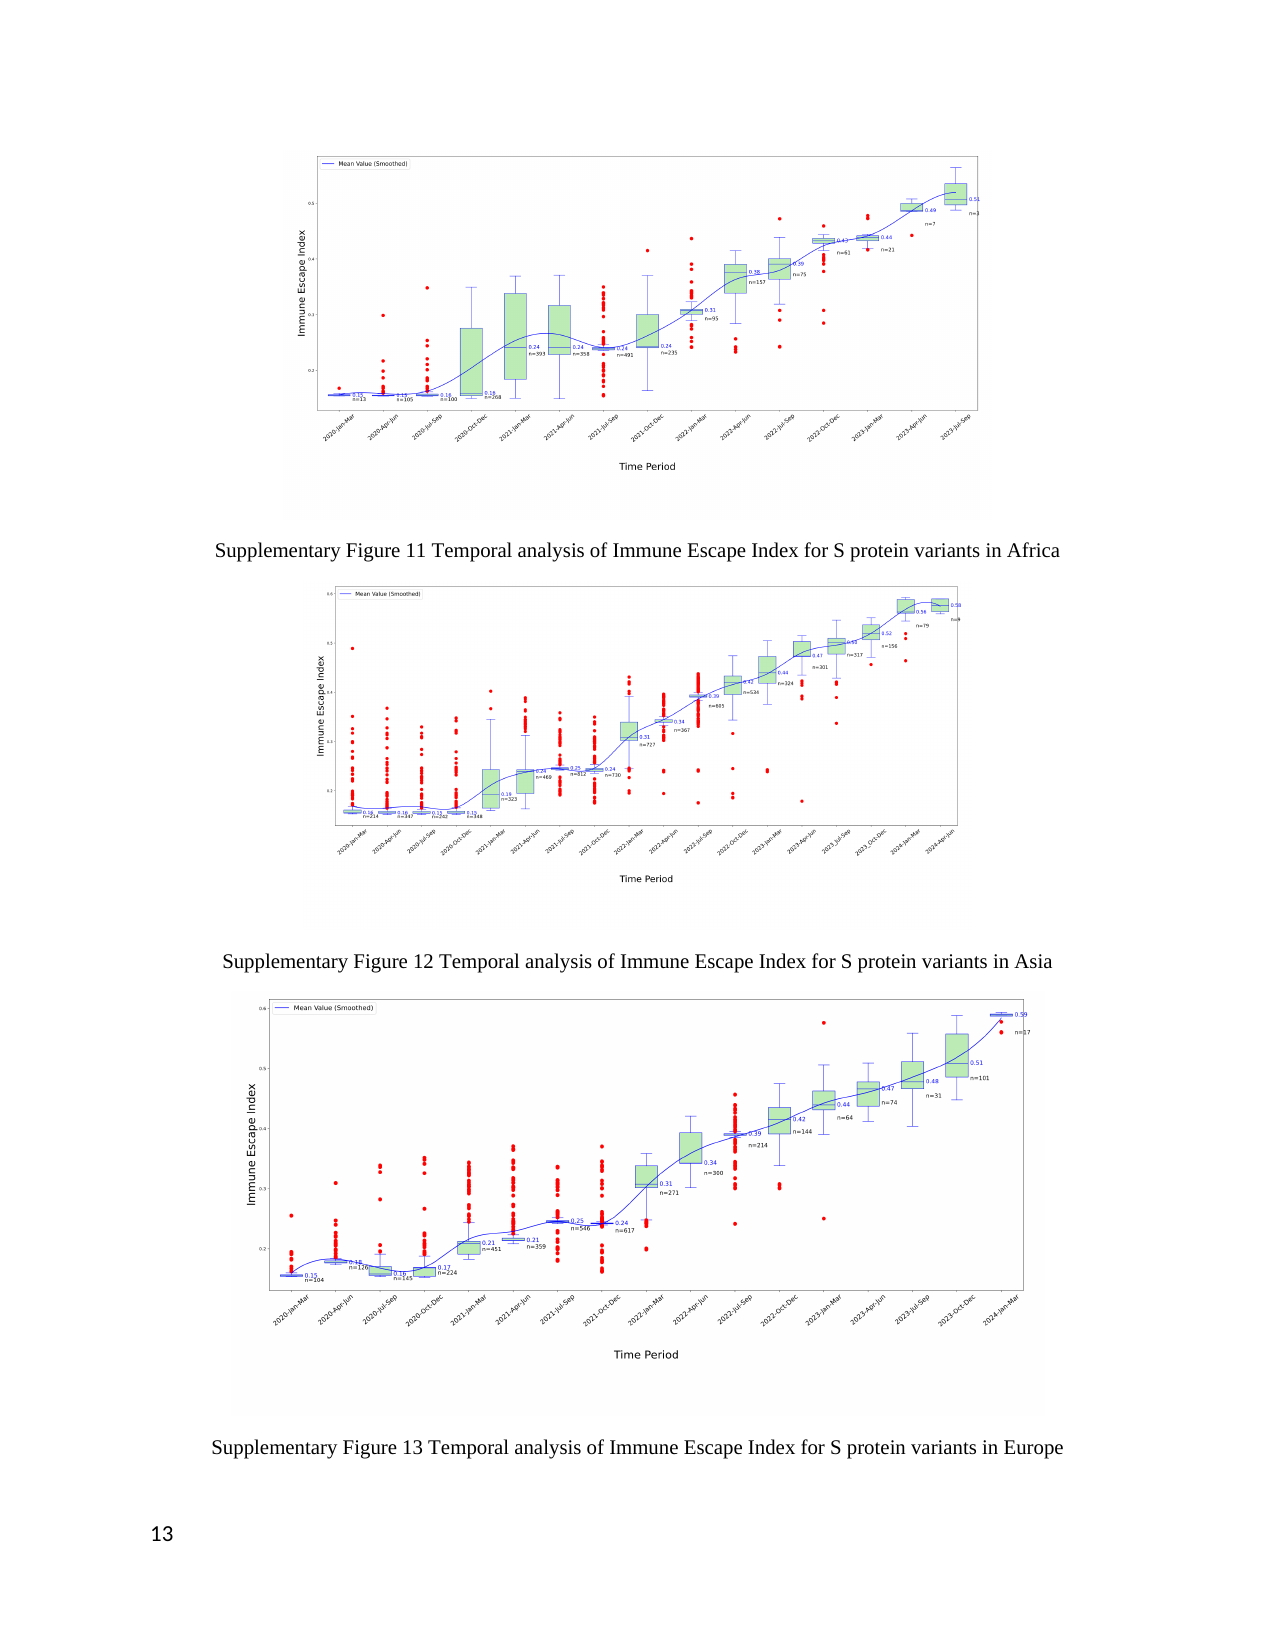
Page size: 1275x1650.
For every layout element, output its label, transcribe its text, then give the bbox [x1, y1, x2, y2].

picture [230, 991, 1045, 1416]
picture [283, 150, 992, 520]
text Supplementary Figure 12 Temporal analysis of Immune Escape Index for S protein variants in Asia [150, 949, 1125, 973]
text Supplementary Figure 13 Temporal analysis of Immune Escape Index for S protein variants in Europe [150, 1435, 1125, 1459]
picture [303, 581, 972, 930]
text Supplementary Figure 11 Temporal analysis of Immune Escape Index for S protein variants in Africa [150, 538, 1125, 562]
